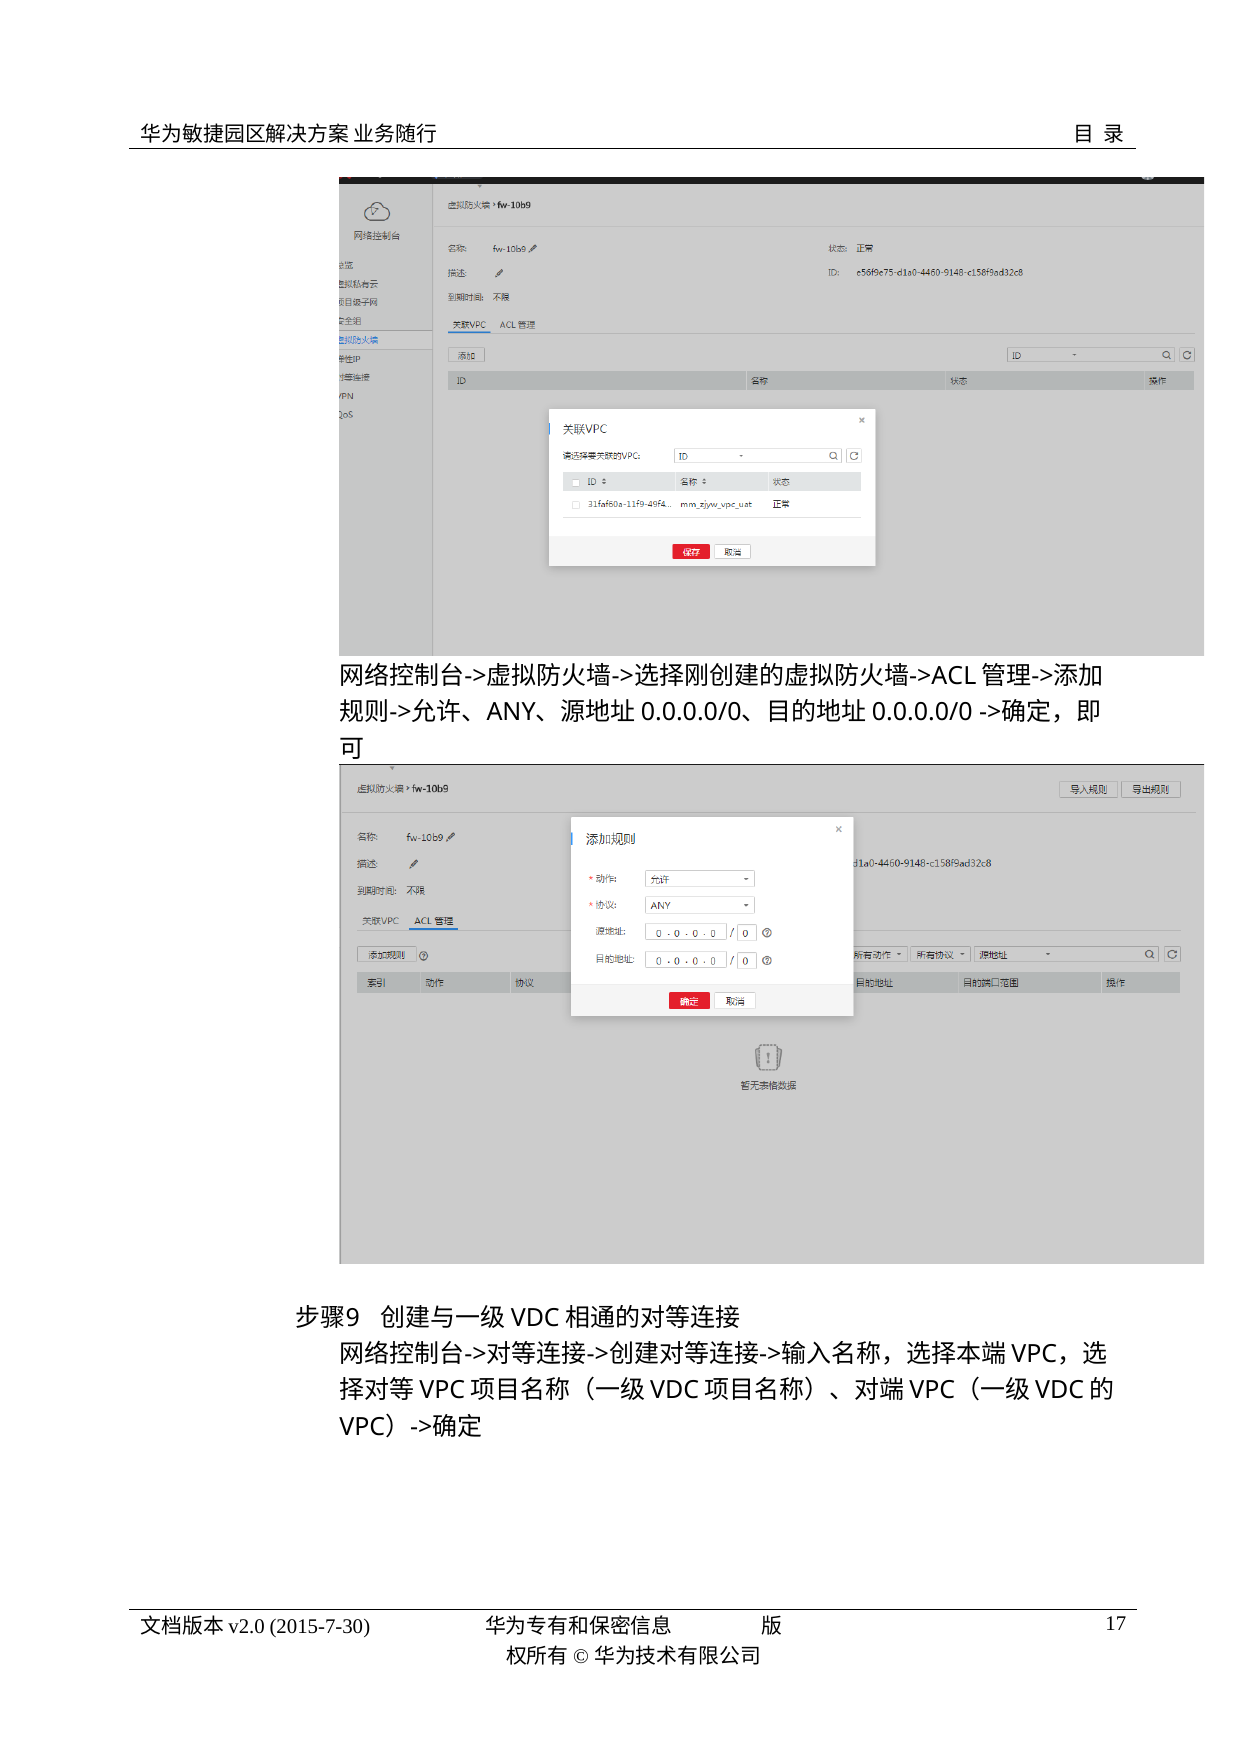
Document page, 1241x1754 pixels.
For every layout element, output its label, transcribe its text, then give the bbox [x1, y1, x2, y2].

picture [339, 764, 1205, 1264]
list 网络控制台->虚拟防火墙->选择刚创建的虚拟防火墙->ACL管理->添加规则->允许、ANY、源地址0.0.0.0/0、目的地址0.0.0.0/0 ->确定，即可 [339, 656, 1122, 764]
picture [339, 177, 1205, 656]
list 网络控制台->对等连接->创建对等连接->输入名称，选择本端VPC，选择对等VPC项目名称（一级VDC项目名称）、对端VPC（一级VDC的VPC）->确定 [339, 1333, 1122, 1442]
list 创建与一级VDC相通的对等连接 [295, 1297, 1122, 1333]
